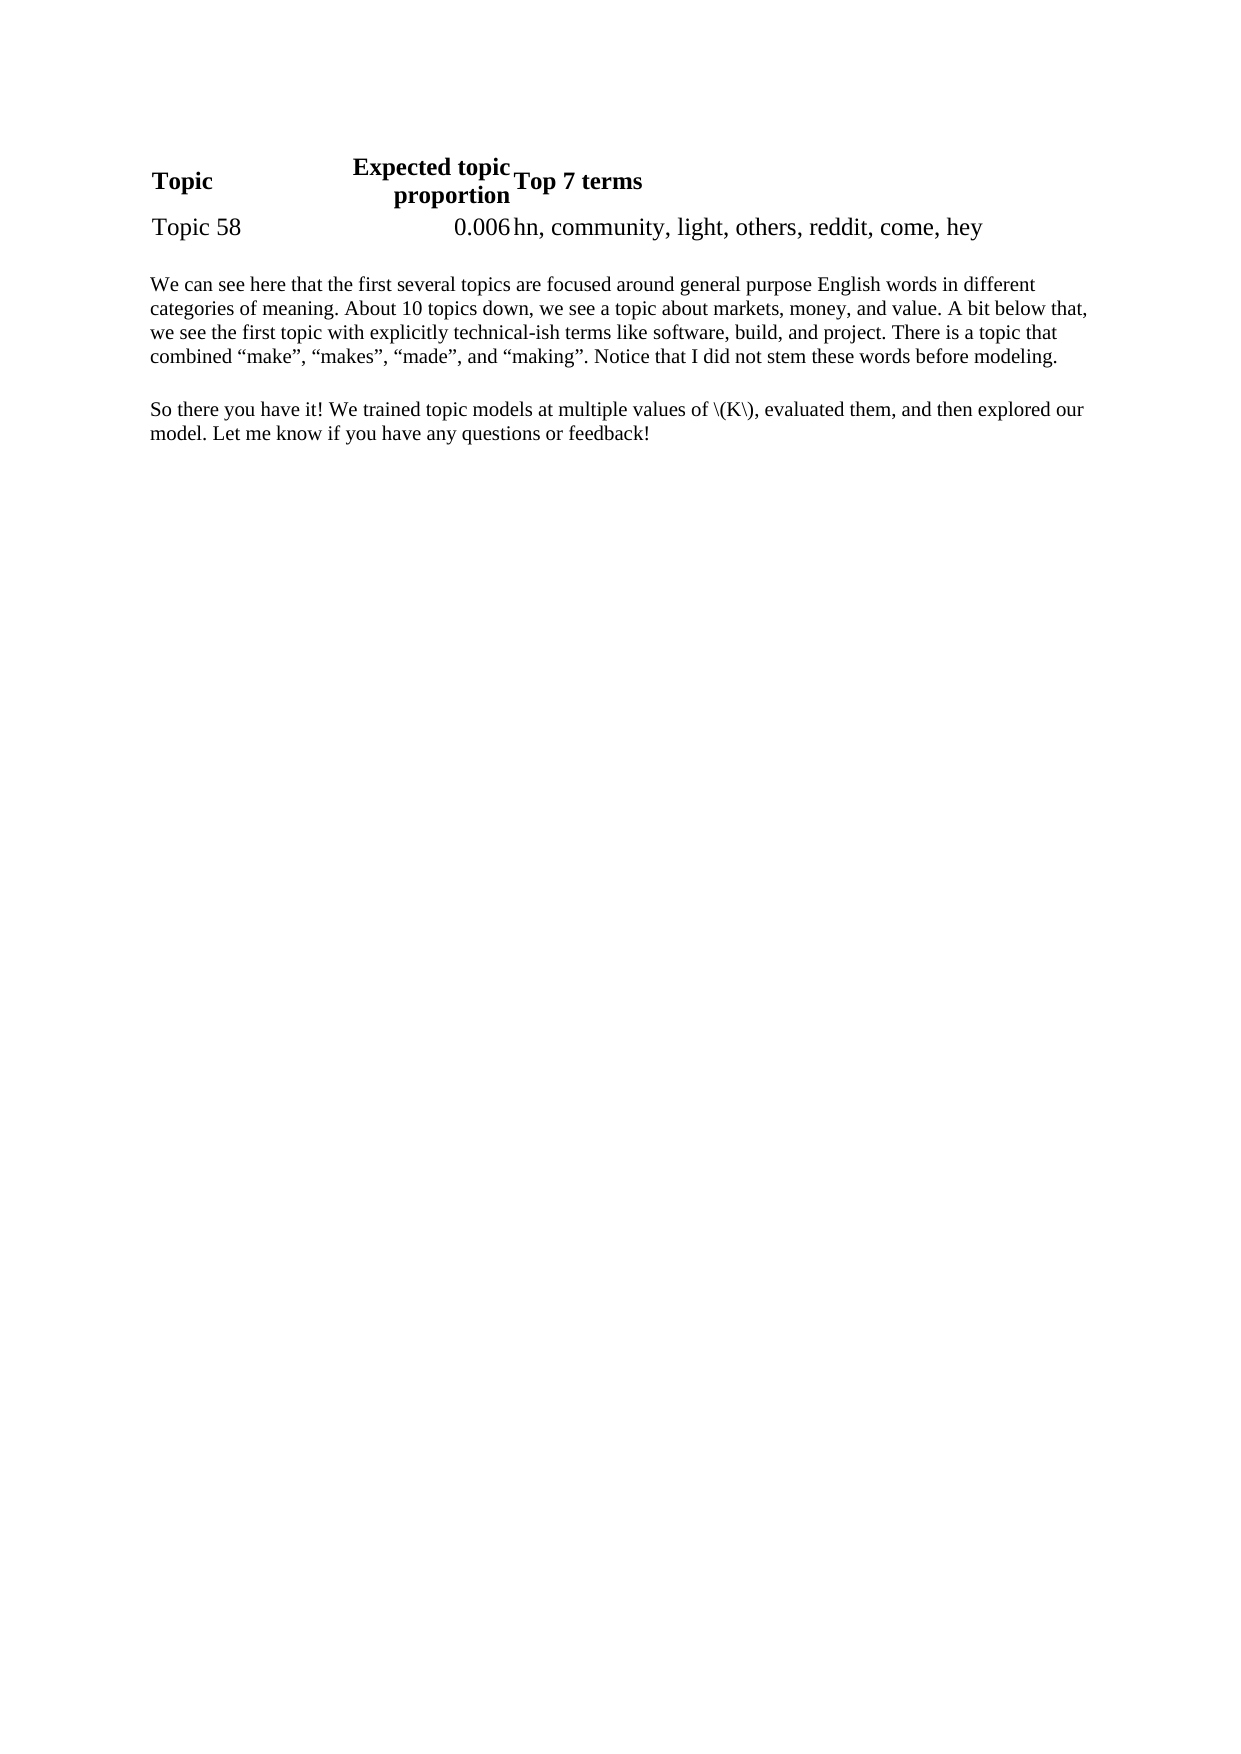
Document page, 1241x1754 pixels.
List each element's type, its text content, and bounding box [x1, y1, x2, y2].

table_cell hn, community, light, others, reddit, come, hey [512, 211, 1090, 242]
text We can see here that the first several topics are focused around general purpose English words in different categories of meaning. About 10 topics down, we see a topic about markets, money, and value. A bit below that, we see the first topic with explicitly technical-ish terms like software, build, and project. There is a topic that combined “make”, “makes”, “made”, and “making”. Notice that I did not stem these words before modeling. [150, 272, 1090, 368]
text So there you have it! We trained topic models at multiple values of \(K\), evaluated them, and then explored our model. Let me know if you have any questions or feedback! [150, 397, 1090, 445]
table_header Expected topic proportion [244, 150, 512, 211]
table_header Topic [150, 150, 244, 211]
table_cell Topic 58 [150, 211, 244, 242]
table_cell 0.006 [244, 211, 512, 242]
table_header Top 7 terms [512, 150, 1090, 211]
